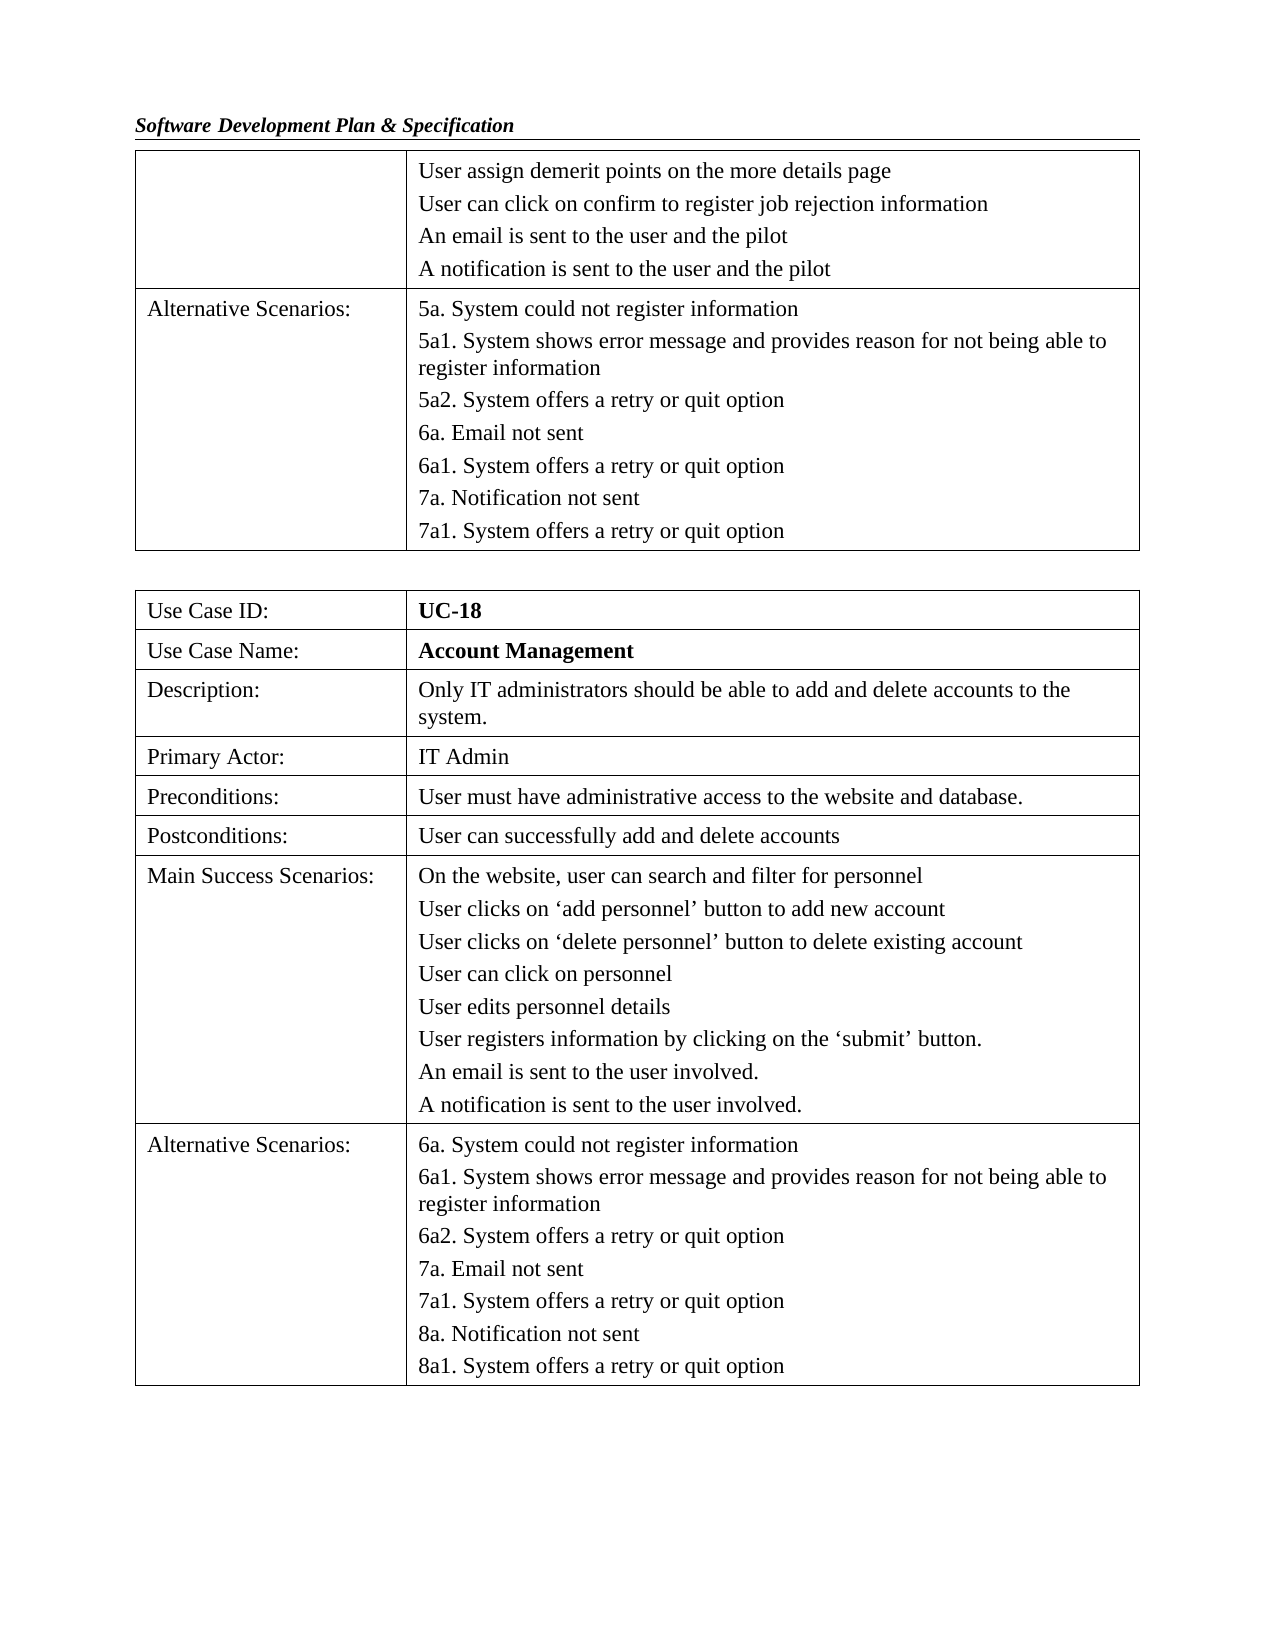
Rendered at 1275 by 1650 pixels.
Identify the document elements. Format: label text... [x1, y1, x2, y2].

table_cell Primary Actor: [136, 737, 406, 775]
table_cell 6a. System could not register information 6a1. System shows error message and provides reason for not being able to register information 6a2. System offers a retry or quit option 7a. Email not sent 7a1. System offers a retry or quit option 8a. Notification not sent 8a1. System offers a retry or quit option [407, 1124, 1139, 1385]
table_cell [136, 151, 406, 288]
table_cell On the website, user can search and filter for personnel User clicks on ‘add personnel’ button to add new account User clicks on ‘delete personnel’ button to delete existing account User can click on personnel User edits personnel details User registers information by clicking on the ‘submit’ button. An email is sent to the user involved. A notification is sent to the user involved. [407, 856, 1139, 1123]
table_cell User can successfully add and delete accounts [407, 816, 1139, 855]
table_cell Alternative Scenarios: [136, 1124, 406, 1385]
table_cell User must have administrative access to the website and database. [407, 776, 1139, 815]
table_cell Preconditions: [136, 776, 406, 815]
table_cell IT Admin [407, 737, 1139, 775]
table_cell Only IT administrators should be able to add and delete accounts to the system. [407, 670, 1139, 736]
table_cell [407, 151, 1139, 288]
table_cell 5a. System could not register information 5a1. System shows error message and provides reason for not being able to register information 5a2. System offers a retry or quit option 6a. Email not sent 6a1. System offers a retry or quit option 7a. Notification not sent 7a1. System offers a retry or quit option [407, 289, 1139, 549]
table_cell Postconditions: [136, 816, 406, 855]
table_cell Alternative Scenarios: [136, 289, 406, 549]
table_cell Account Management [407, 630, 1139, 669]
table_header UC-18 [407, 591, 1139, 629]
table_cell Main Success Scenarios: [136, 856, 406, 1123]
table_cell Use Case Name: [136, 630, 406, 669]
table_header Use Case ID: [136, 591, 406, 629]
table_cell Description: [136, 670, 406, 736]
